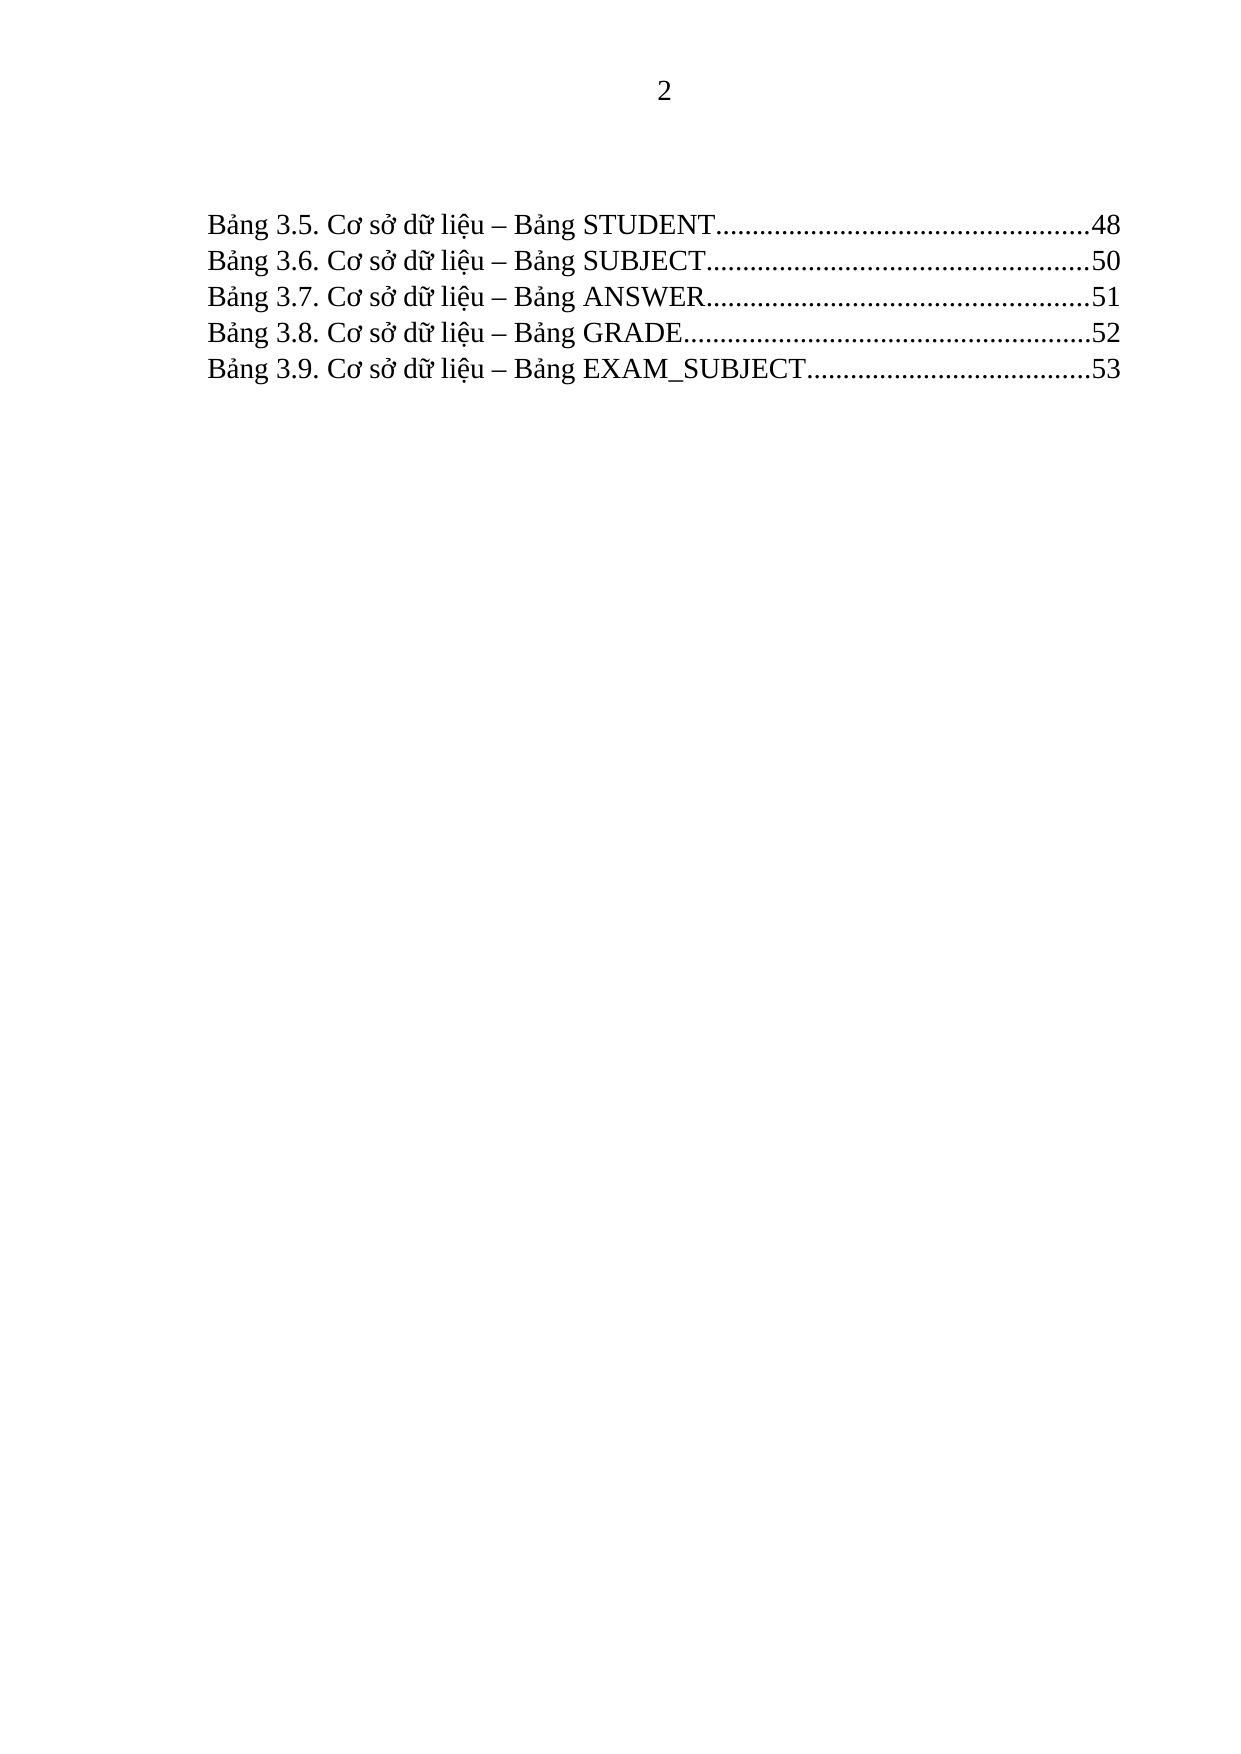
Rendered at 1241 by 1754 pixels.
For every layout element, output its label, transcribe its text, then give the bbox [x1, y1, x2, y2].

text Bảng 3.5. Cơ sở dữ liệu – Bảng STUDENT 48 [207, 207, 1122, 241]
text Bảng 3.7. Cơ sở dữ liệu – Bảng ANSWER 51 [207, 279, 1122, 313]
text Bảng 3.6. Cơ sở dữ liệu – Bảng SUBJECT 50 [207, 243, 1122, 277]
text Bảng 3.9. Cơ sở dữ liệu – Bảng EXAM_SUBJECT 53 [207, 352, 1122, 385]
text Bảng 3.8. Cơ sở dữ liệu – Bảng GRADE 52 [207, 315, 1122, 349]
